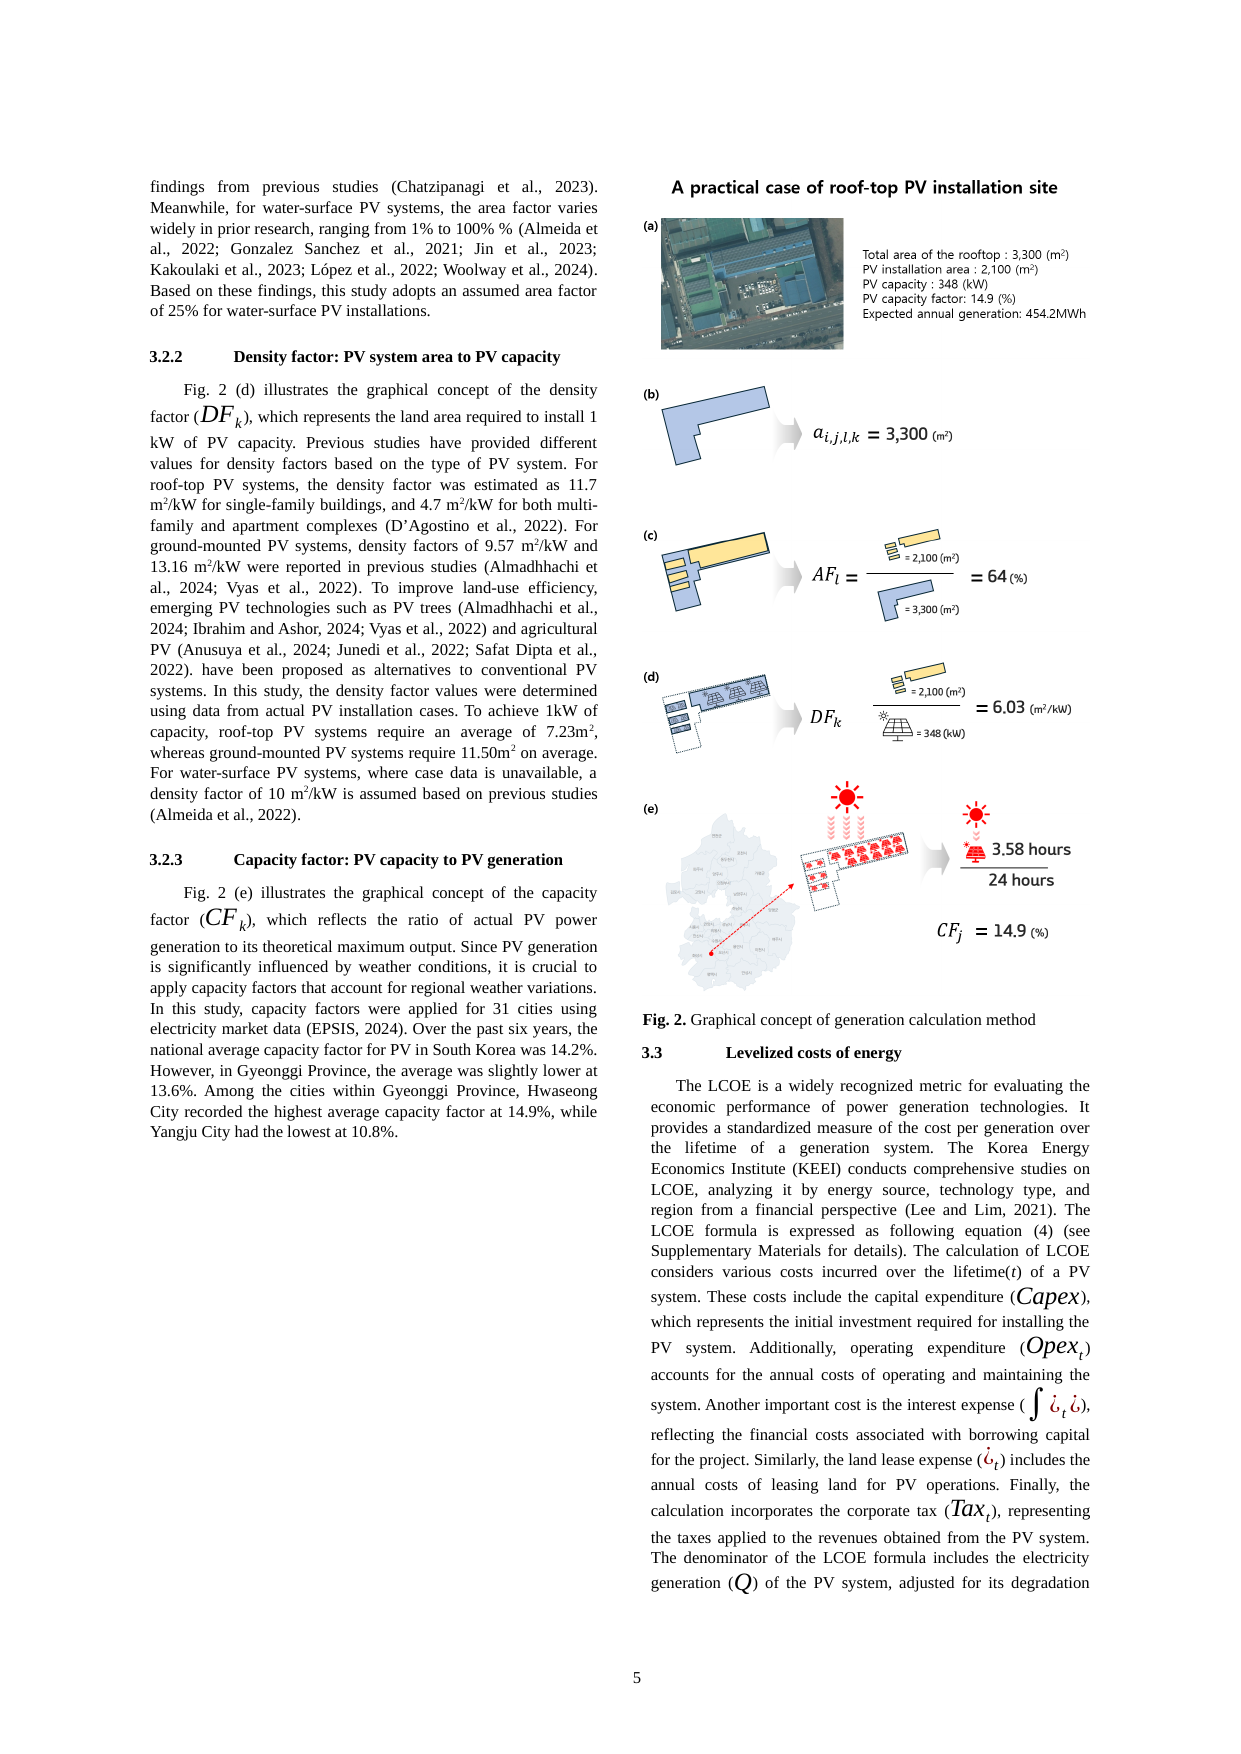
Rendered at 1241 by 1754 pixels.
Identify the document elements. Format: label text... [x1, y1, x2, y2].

text Fig. 2. Graphical concept of generation calculation method [642, 1010, 1090, 1029]
text Fig. 2 (d) illustrates the graphical concept of the density factor (), which represents the land area required to install 1 kW of PV capacity. Previous studies have provided different values for density factors based on the type of PV system. For roof-top PV systems, the density factor was estimated as 11.7 m2/kW for single-family buildings, and 4.7 m2/kW for both multi-family and apartment complexes . For ground-mounted PV systems, density factors of 9.57 m2/kW and 13.16 m2/kW were reported in previous studies . To improve land-use efficiency, emerging PV technologies such as PV trees and agricultural PV . have been proposed as alternatives to conventional PV systems. In this study, the density factor values were determined using data from actual PV installation cases. To achieve 1kW of capacity, roof-top PV systems require an average of 7.23m2, whereas ground-mounted PV systems require 11.50m2 on average. For water-surface PV systems, where case data is unavailable, a density factor of 10 m2/kW is assumed based on previous studies . [150, 380, 598, 823]
subtitle Capacity factor: PV capacity to PV generation [149, 850, 598, 869]
text Fig. 2 (e) illustrates the graphical concept of the capacity factor (), which reflects the ratio of actual PV power generation to its theoretical maximum output. Since PV generation is significantly influenced by weather conditions, it is crucial to apply capacity factors that account for regional weather variations. In this study, capacity factors were applied for 31 cities using electricity market data . Over the past six years, the national average capacity factor for PV in South Korea was 14.2%. However, in Gyeonggi Province, the average was slightly lower at 13.6%. Among the cities within Gyeonggi Province, Hwaseong City recorded the highest average capacity factor at 14.9%, while Yangju City had the lowest at 10.8%. [150, 883, 598, 1141]
subtitle Density factor: PV system area to PV capacity [149, 347, 598, 366]
subtitle Levelized costs of energy [641, 1043, 1090, 1062]
picture [642, 177, 1091, 996]
